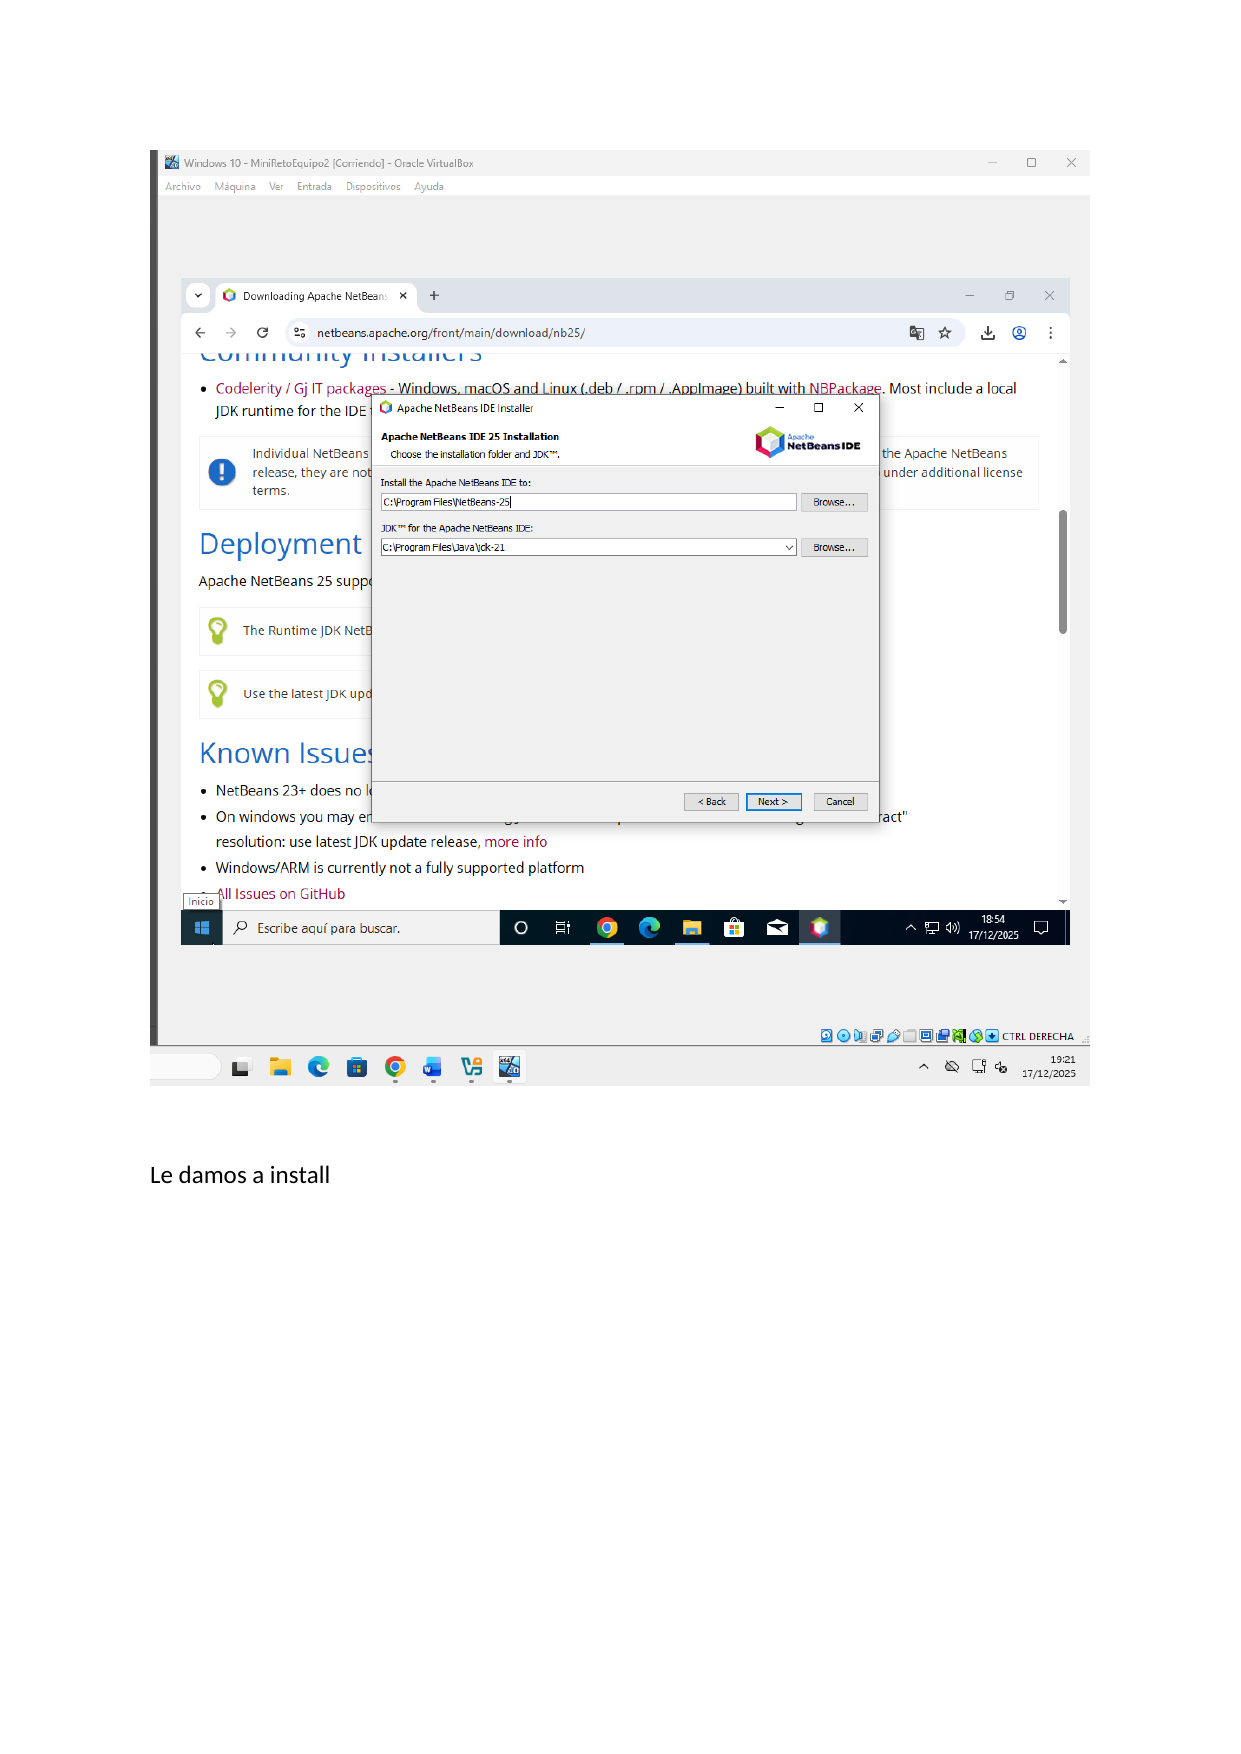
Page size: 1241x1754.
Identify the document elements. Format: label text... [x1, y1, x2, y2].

text Le damos a install [150, 1159, 1090, 1190]
picture [150, 150, 1091, 1086]
